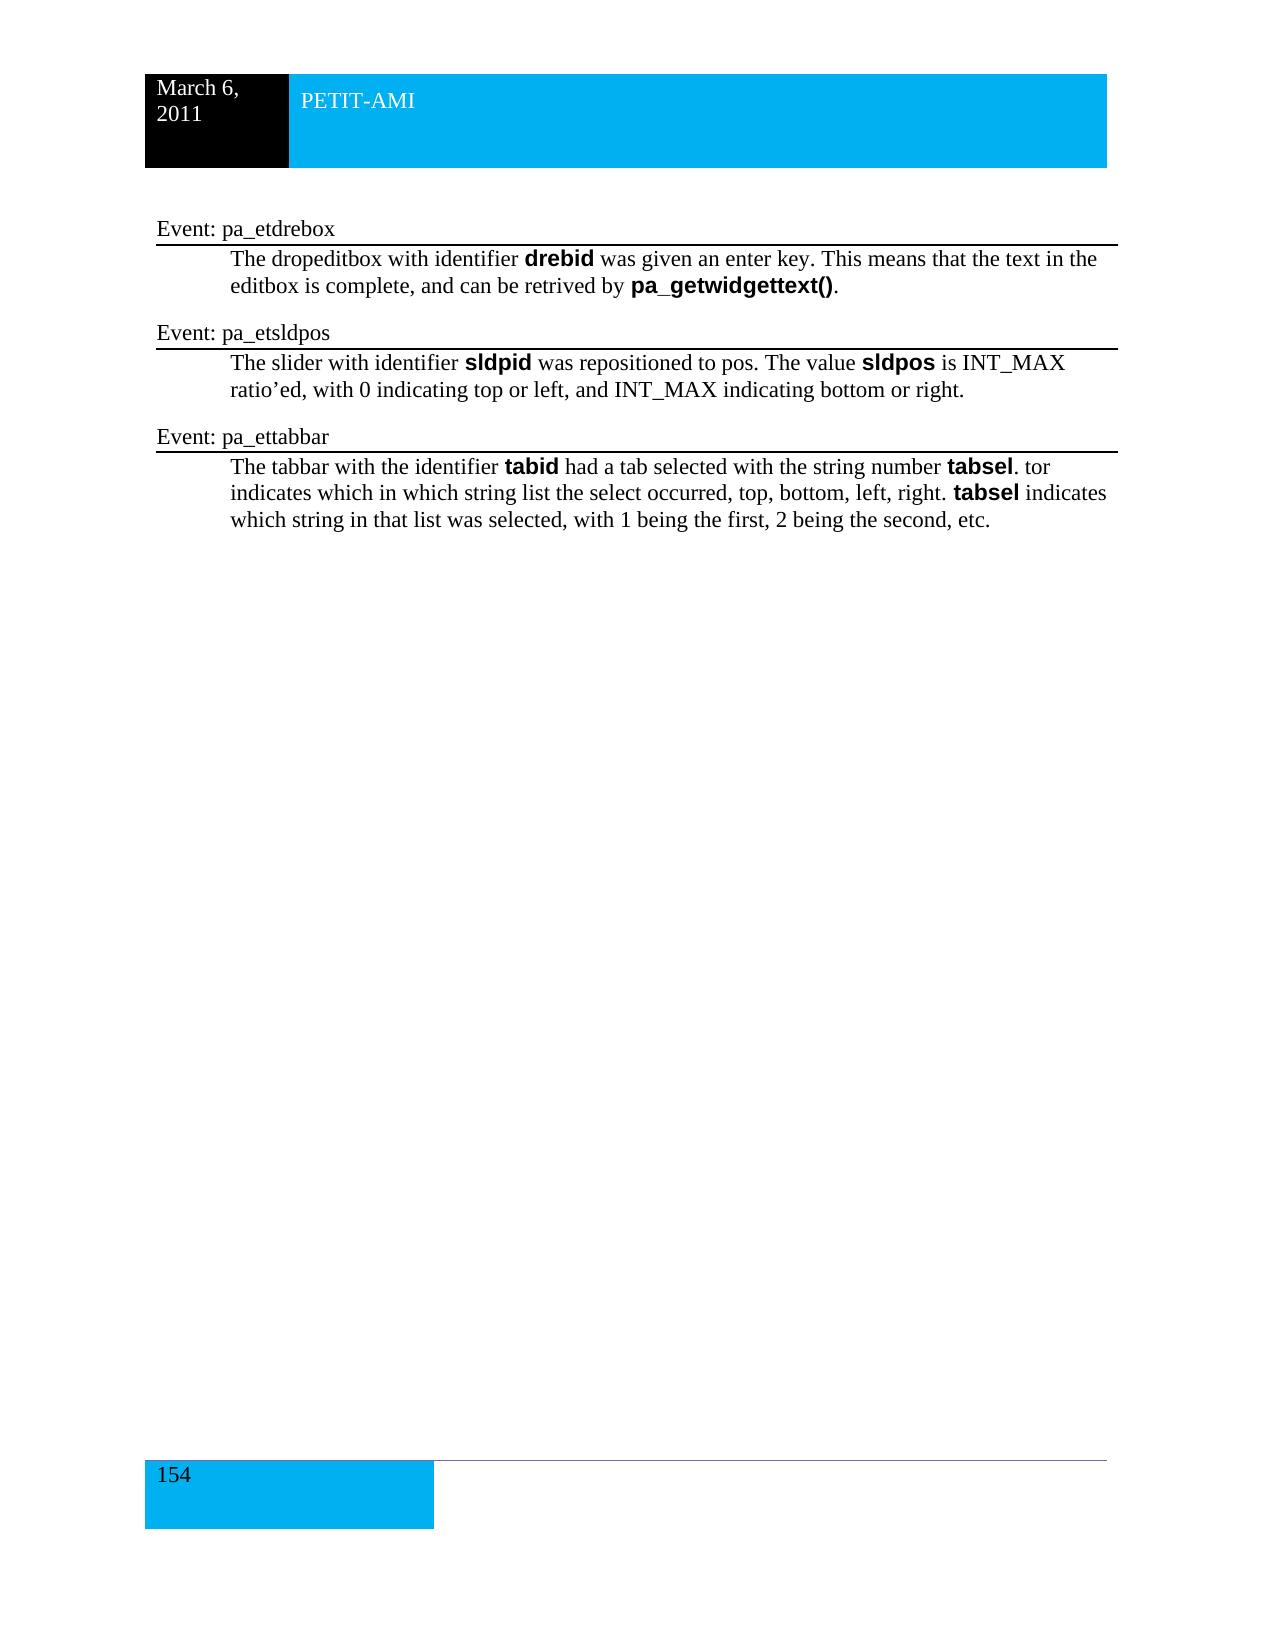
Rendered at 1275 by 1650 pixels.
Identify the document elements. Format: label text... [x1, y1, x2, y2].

text The slider with identifier sldpid was repositioned to pos. The value sldpos is INT_MAX ratio’ed, with 0 indicating top or left, and INT_MAX indicating bottom or right. [230, 350, 1118, 402]
text Event: pa_ettabbar [156, 423, 1118, 451]
text Event: pa_etsldpos [156, 319, 1118, 348]
text The tabbar with the identifier tabid had a tab selected with the string number tabsel. tor indicates which in which string list the select occurred, top, bottom, left, right. tabsel indicates which string in that list was selected, with 1 being the first, 2 being the second, etc. [230, 453, 1118, 532]
text The dropeditbox with identifier drebid was given an enter key. This means that the text in the editbox is complete, and can be retrived by pa_getwidgettext(). [230, 246, 1118, 298]
text Event: pa_etdrebox [156, 215, 1118, 244]
